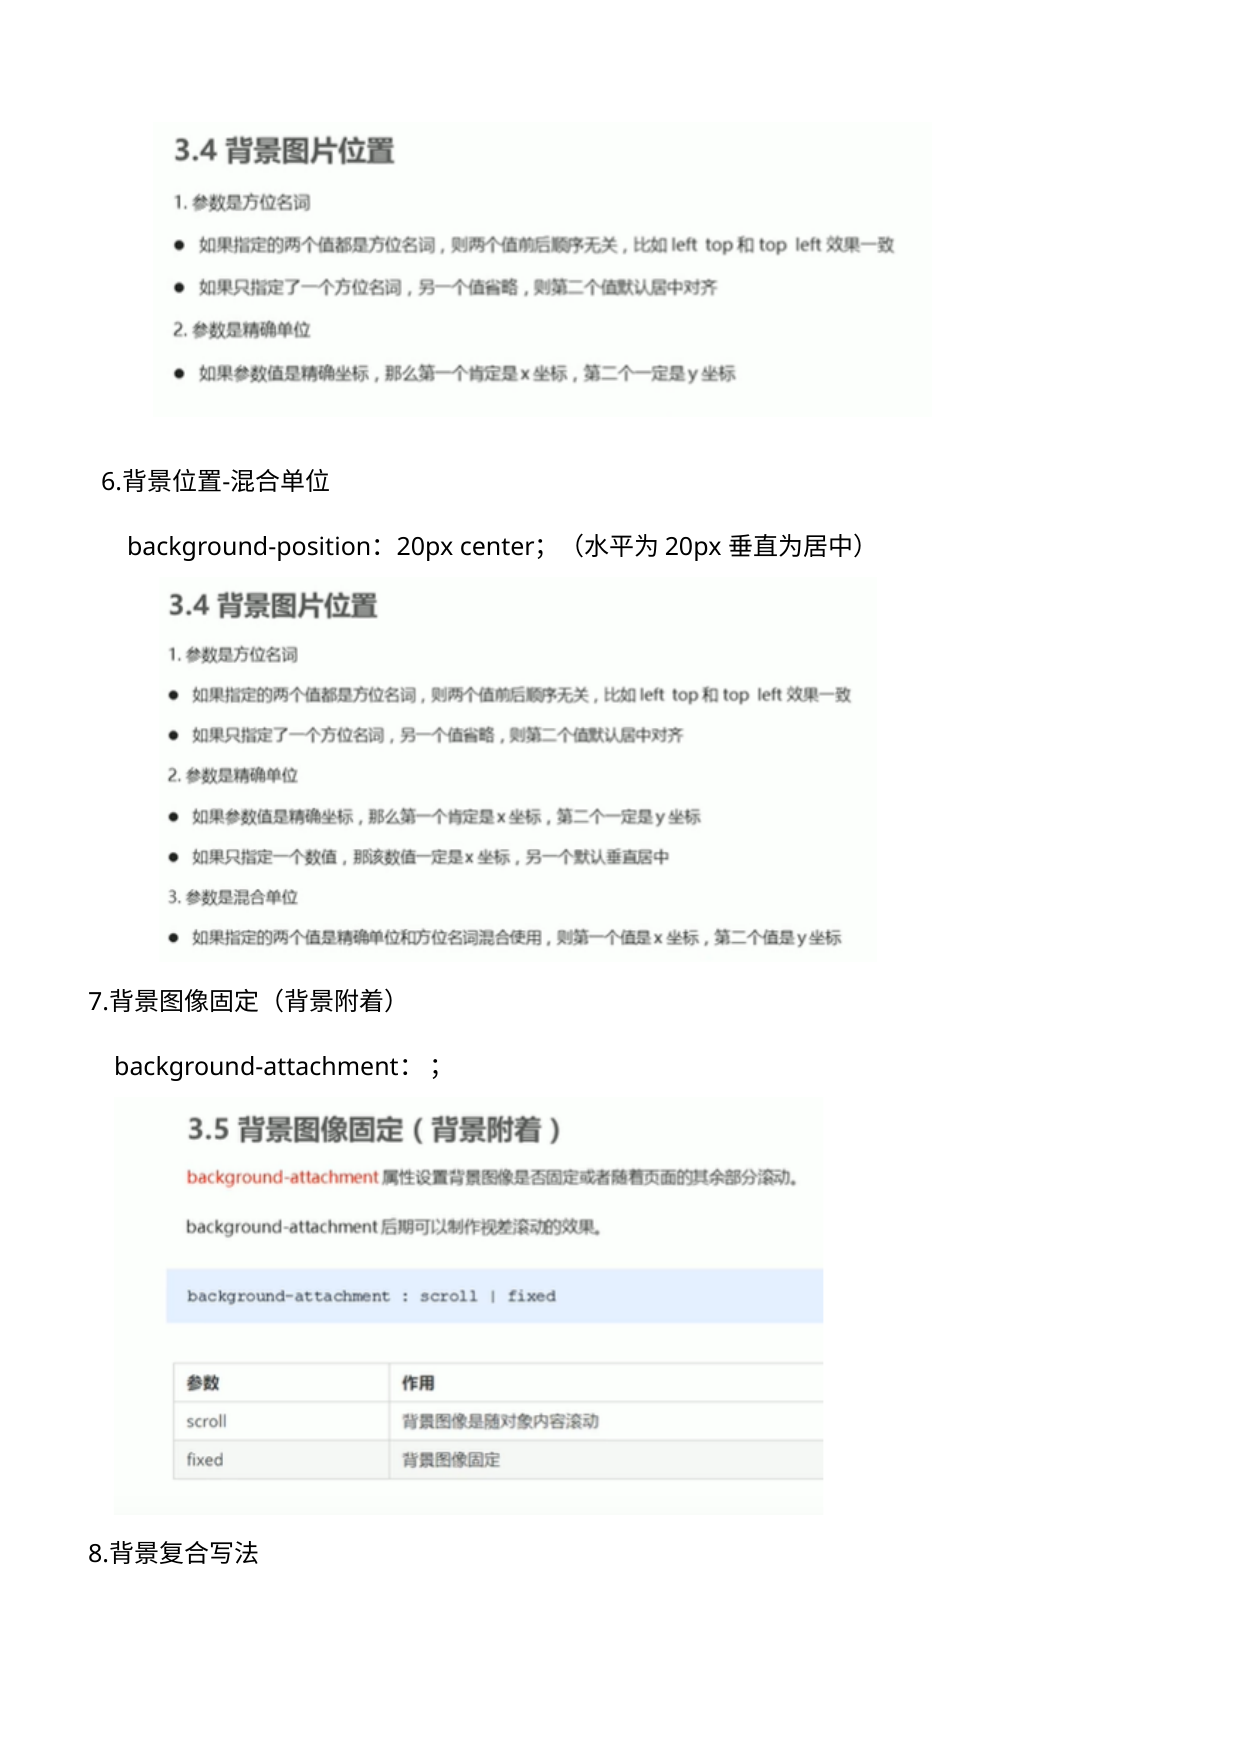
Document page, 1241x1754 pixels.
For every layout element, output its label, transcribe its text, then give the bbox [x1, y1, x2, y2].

picture [152, 122, 933, 417]
text background-position：20px center；（水平为20px 垂直为居中） [75, 512, 1165, 577]
text 7.背景图像固定（背景附着） [75, 967, 1165, 1032]
text 8.背景复合写法 [75, 1519, 1165, 1584]
picture [159, 577, 878, 962]
picture [113, 1097, 824, 1515]
text background-attachment： ； [75, 1032, 1165, 1097]
text 6.背景位置-混合单位 [75, 447, 1165, 512]
